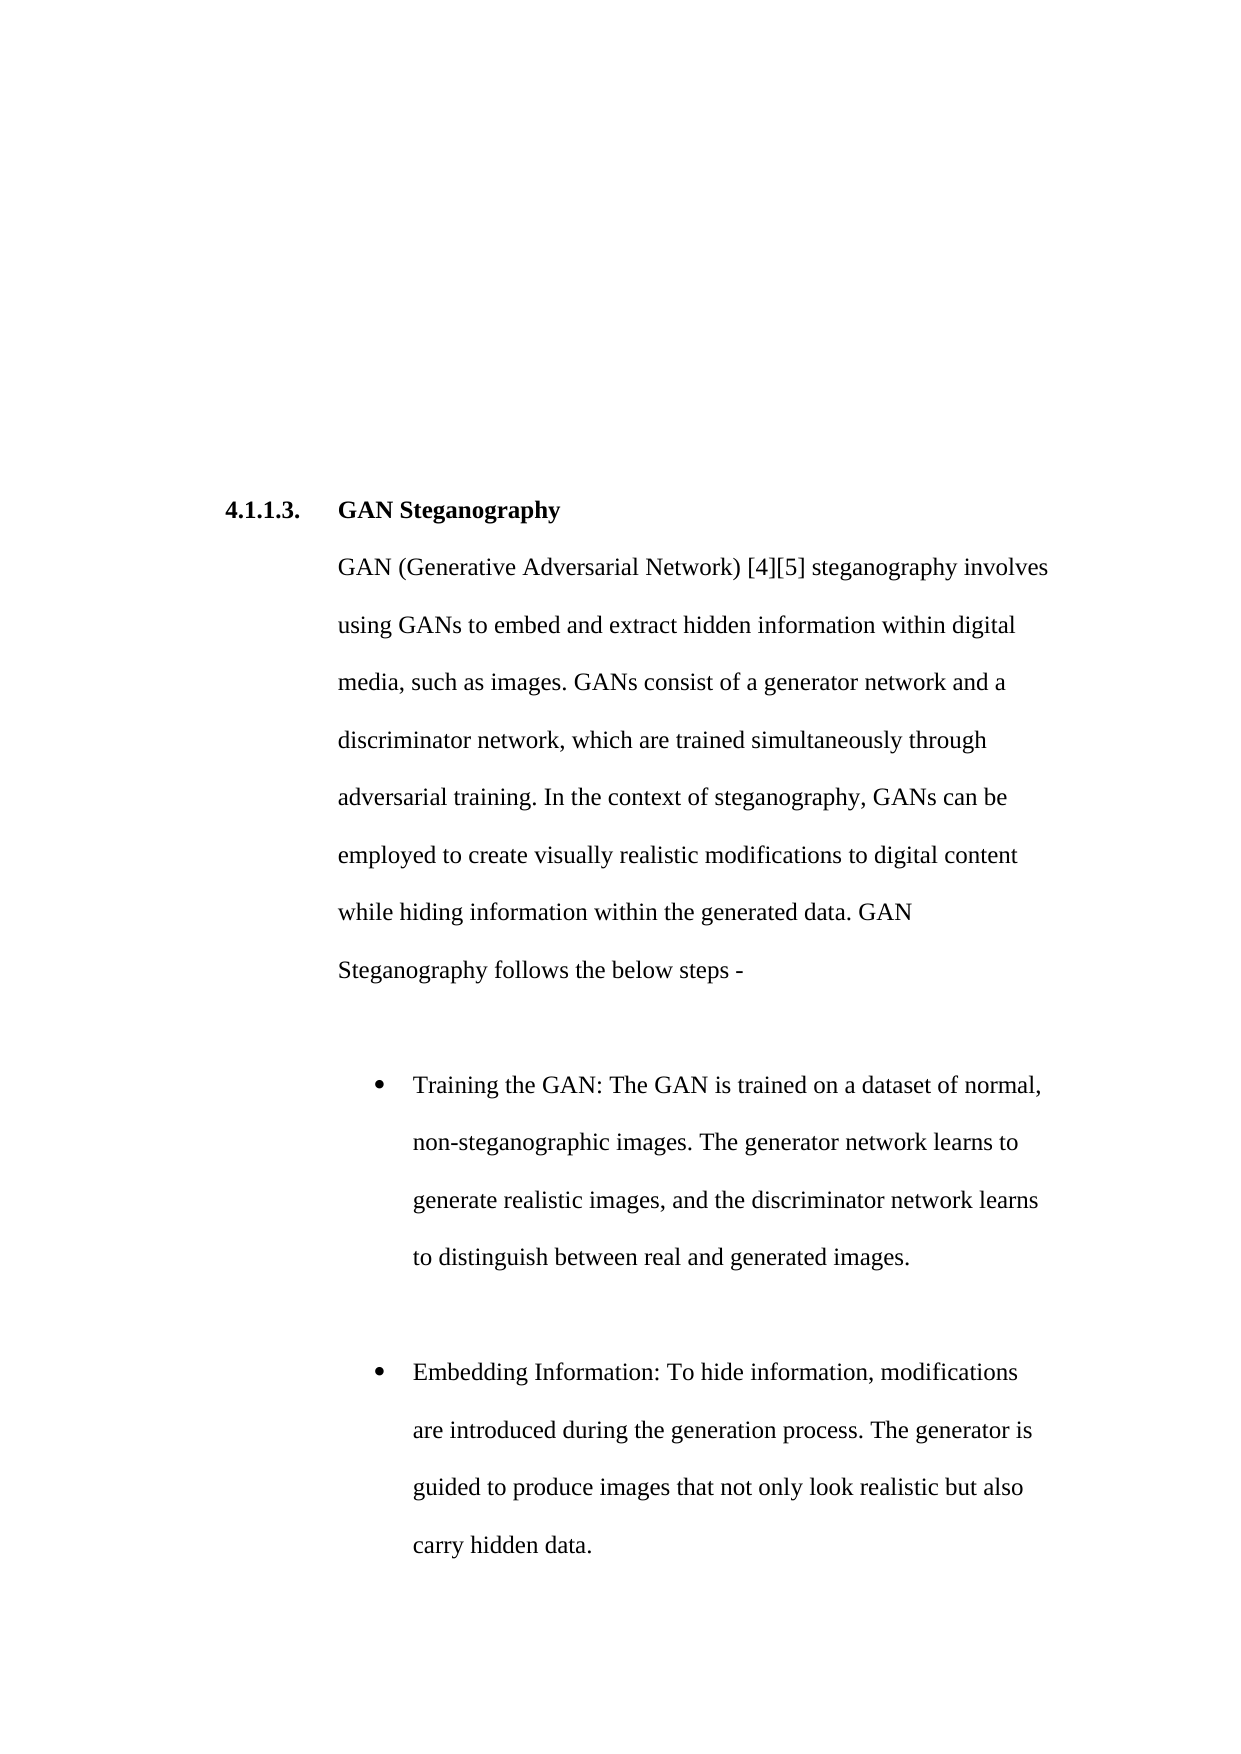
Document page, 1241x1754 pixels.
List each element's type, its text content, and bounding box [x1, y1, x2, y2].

list GAN (Generative Adversarial Network) [4][5] steganography involves using GANs to embed and extract hidden information within digital media, such as images. GANs consist of a generator network and a discriminator network, which are trained simultaneously through adversarial training. In the context of steganography, GANs can be employed to create visually realistic modifications to digital content while hiding information within the generated data. GAN Steganography follows the below steps - [338, 552, 1052, 984]
list Training the GAN: The GAN is trained on a dataset of normal, non-steganographic images. The generator network learns to generate realistic images, and the discriminator network learns to distinguish between real and generated images. [375, 1070, 1052, 1271]
list Embedding Information: To hide information, modifications are introduced during the generation process. The generator is guided to produce images that not only look realistic but also carry hidden data. [375, 1357, 1052, 1559]
list GAN Steganography [225, 495, 1052, 524]
